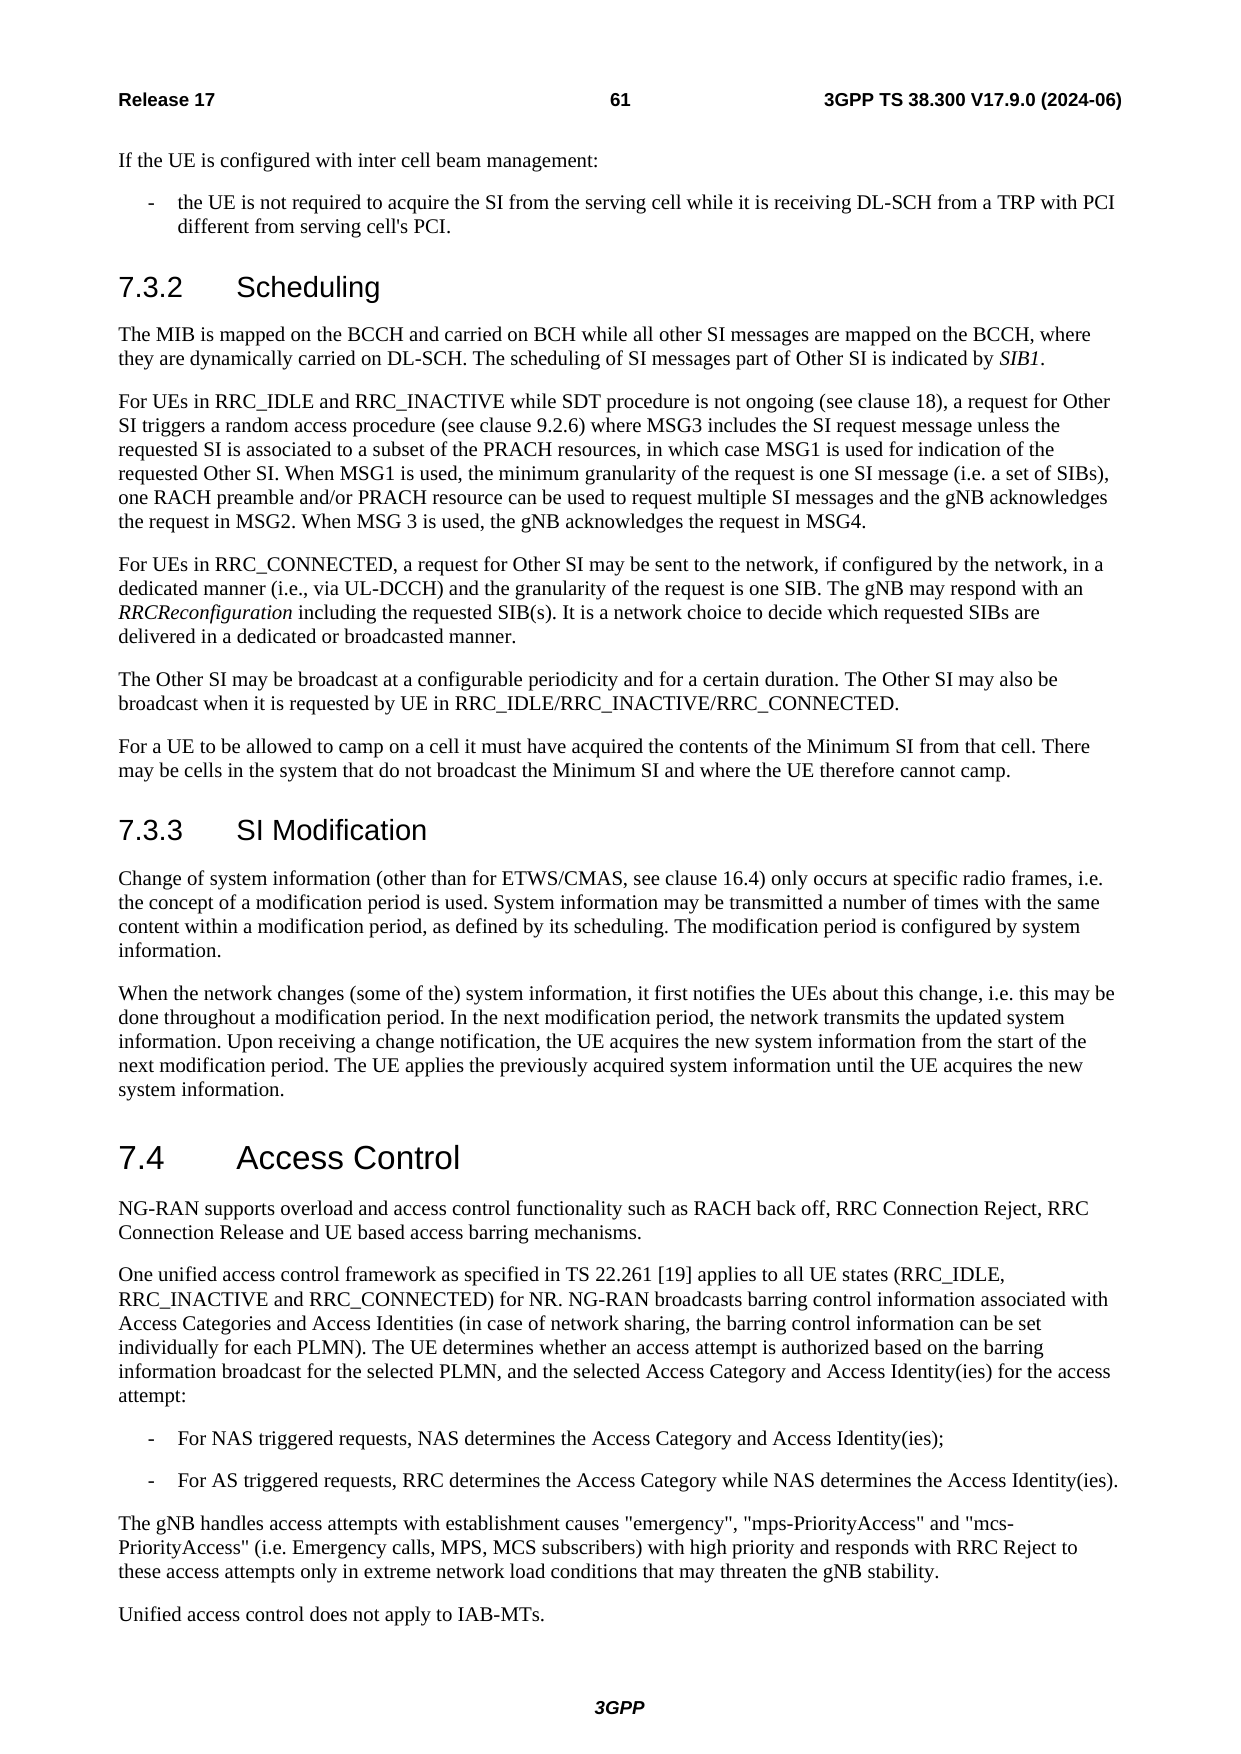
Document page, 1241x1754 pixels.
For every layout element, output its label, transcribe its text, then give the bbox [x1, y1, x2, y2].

text Unified access control does not apply to IAB-MTs. [118, 1602, 1122, 1626]
text If the UE is configured with inter cell beam management: [118, 147, 1122, 172]
text One unified access control framework as specified in TS 22.261 [19] applies to all UE states (RRC_IDLE, RRC_INACTIVE and RRC_CONNECTED) for NR. NG-RAN broadcasts barring control information associated with Access Categories and Access Identities (in case of network sharing, the barring control information can be set individually for each PLMN). The UE determines whether an access attempt is authorized based on the barring information broadcast for the selected PLMN, and the selected Access Category and Access Identity(ies) for the access attempt: [118, 1262, 1122, 1407]
text - For NAS triggered requests, NAS determines the Access Category and Access Identity(ies); [148, 1426, 1122, 1449]
text - For AS triggered requests, RRC determines the Access Category while NAS determines the Access Identity(ies). [148, 1468, 1122, 1492]
text NG-RAN supports overload and access control functionality such as RACH back off, RRC Connection Reject, RRC Connection Release and UE based access barring mechanisms. [118, 1196, 1122, 1244]
subtitle 7.4 Access Control [118, 1138, 1122, 1177]
text Change of system information (other than for ETWS/CMAS, see clause 16.4) only occurs at specific radio frames, i.e. the concept of a modification period is used. System information may be transmitted a number of times with the same content within a modification period, as defined by its scheduling. The modification period is configured by system information. [118, 866, 1122, 962]
text When the network changes (some of the) system information, it first notifies the UEs about this change, i.e. this may be done throughout a modification period. In the next modification period, the network transmits the updated system information. Upon receiving a change notification, the UE acquires the new system information from the start of the next modification period. The UE applies the previously acquired system information until the UE acquires the new system information. [118, 981, 1122, 1101]
text For UEs in RRC_IDLE and RRC_INACTIVE while SDT procedure is not ongoing (see clause 18), a request for Other SI triggers a random access procedure (see clause 9.2.6) where MSG3 includes the SI request message unless the requested SI is associated to a subset of the PRACH resources, in which case MSG1 is used for indication of the requested Other SI. When MSG1 is used, the minimum granularity of the request is one SI message (i.e. a set of SIBs), one RACH preamble and/or PRACH resource can be used to request multiple SI messages and the gNB acknowledges the request in MSG2. When MSG 3 is used, the gNB acknowledges the request in MSG4. [118, 389, 1122, 533]
text The gNB handles access attempts with establishment causes "emergency", "mps-PriorityAccess" and "mcs-PriorityAccess" (i.e. Emergency calls, MPS, MCS subscribers) with high priority and responds with RRC Reject to these access attempts only in extreme network load conditions that may threaten the gNB stability. [118, 1511, 1122, 1583]
subtitle 7.3.3 SI Modification [118, 813, 1122, 847]
text The MIB is mapped on the BCCH and carried on BCH while all other SI messages are mapped on the BCCH, where they are dynamically carried on DL-SCH. The scheduling of SI messages part of Other SI is indicated by SIB1. [118, 322, 1122, 370]
text For a UE to be allowed to camp on a cell it must have acquired the contents of the Minimum SI from that cell. There may be cells in the system that do not broadcast the Minimum SI and where the UE therefore cannot camp. [118, 734, 1122, 782]
text - the UE is not required to acquire the SI from the serving cell while it is receiving DL-SCH from a TRP with PCI different from serving cell's PCI. [148, 190, 1122, 238]
subtitle 7.3.2 Scheduling [118, 270, 1122, 303]
text The Other SI may be broadcast at a configurable periodicity and for a certain duration. The Other SI may also be broadcast when it is requested by UE in RRC_IDLE/RRC_INACTIVE/RRC_CONNECTED. [118, 667, 1122, 715]
text For UEs in RRC_CONNECTED, a request for Other SI may be sent to the network, if configured by the network, in a dedicated manner (i.e., via UL-DCCH) and the granularity of the request is one SIB. The gNB may respond with an RRCReconfiguration including the requested SIB(s). It is a network choice to decide which requested SIBs are delivered in a dedicated or broadcasted manner. [118, 552, 1122, 648]
